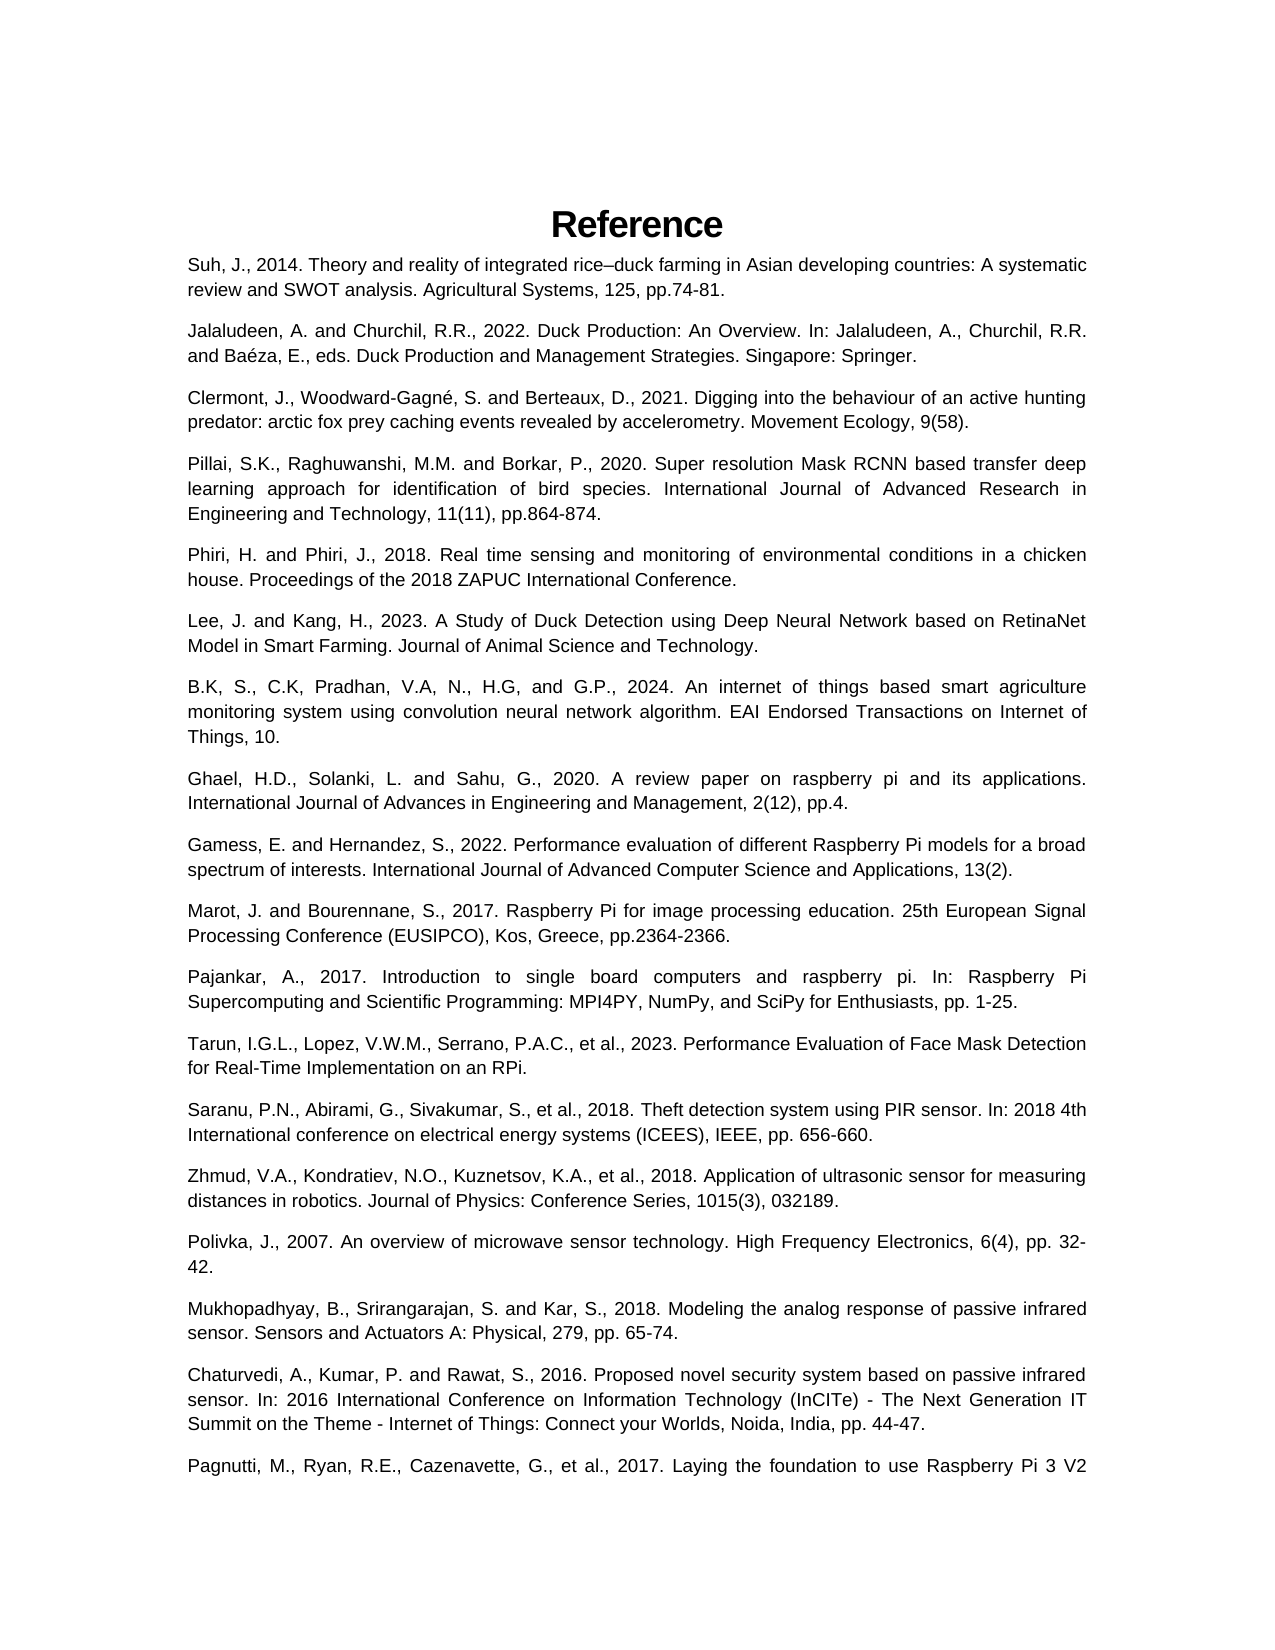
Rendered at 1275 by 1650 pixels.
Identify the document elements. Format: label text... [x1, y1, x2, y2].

text B.K, S., C.K, Pradhan, V.A, N., H.G, and G.P., 2024. An internet of things based smart agriculture monitoring system using convolution neural network algorithm. EAI Endorsed Transactions on Internet of Things, 10. [187, 676, 1087, 747]
text Chaturvedi, A., Kumar, P. and Rawat, S., 2016. Proposed novel security system based on passive infrared sensor. In: 2016 International Conference on Information Technology (InCITe) - The Next Generation IT Summit on the Theme - Internet of Things: Connect your Worlds, Noida, India, pp. 44-47. [187, 1364, 1087, 1435]
text Polivka, J., 2007. An overview of microwave sensor technology. High Frequency Electronics, 6(4), pp. 32-42. [187, 1231, 1087, 1277]
text Clermont, J., Woodward-Gagné, S. and Berteaux, D., 2021. Digging into the behaviour of an active hunting predator: arctic fox prey caching events revealed by accelerometry. Movement Ecology, 9(58). [187, 387, 1087, 433]
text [187, 1455, 1087, 1476]
text Lee, J. and Kang, H., 2023. A Study of Duck Detection using Deep Neural Network based on RetinaNet Model in Smart Farming. Journal of Animal Science and Technology. [187, 610, 1087, 656]
text Phiri, H. and Phiri, J., 2018. Real time sensing and monitoring of environmental conditions in a chicken house. Proceedings of the 2018 ZAPUC International Conference. [187, 544, 1087, 590]
text Jalaludeen, A. and Churchil, R.R., 2022. Duck Production: An Overview. In: Jalaludeen, A., Churchil, R.R. and Baéza, E., eds. Duck Production and Management Strategies. Singapore: Springer. [187, 320, 1087, 367]
text Pillai, S.K., Raghuwanshi, M.M. and Borkar, P., 2020. Super resolution Mask RCNN based transfer deep learning approach for identification of bird species. International Journal of Advanced Research in Engineering and Technology, 11(11), pp.864-874. [187, 453, 1087, 524]
text Marot, J. and Bourennane, S., 2017. Raspberry Pi for image processing education. 25th European Signal Processing Conference (EUSIPCO), Kos, Greece, pp.2364-2366. [187, 900, 1087, 946]
text Suh, J., 2014. Theory and reality of integrated rice–duck farming in Asian developing countries: A systematic review and SWOT analysis. Agricultural Systems, 125, pp.74-81. [187, 254, 1087, 300]
text Gamess, E. and Hernandez, S., 2022. Performance evaluation of different Raspberry Pi models for a broad spectrum of interests. International Journal of Advanced Computer Science and Applications, 13(2). [187, 834, 1087, 880]
text Ghael, H.D., Solanki, L. and Sahu, G., 2020. A review paper on raspberry pi and its applications. International Journal of Advances in Engineering and Management, 2(12), pp.4. [187, 767, 1087, 814]
text Pajankar, A., 2017. Introduction to single board computers and raspberry pi. In: Raspberry Pi Supercomputing and Scientific Programming: MPI4PY, NumPy, and SciPy for Enthusiasts, pp. 1-25. [187, 966, 1087, 1012]
text Mukhopadhyay, B., Srirangarajan, S. and Kar, S., 2018. Modeling the analog response of passive infrared sensor. Sensors and Actuators A: Physical, 279, pp. 65-74. [187, 1297, 1087, 1344]
title Reference [187, 203, 1087, 246]
text Zhmud, V.A., Kondratiev, N.O., Kuznetsov, K.A., et al., 2018. Application of ultrasonic sensor for measuring distances in robotics. Journal of Physics: Conference Series, 1015(3), 032189. [187, 1165, 1087, 1211]
text Saranu, P.N., Abirami, G., Sivakumar, S., et al., 2018. Theft detection system using PIR sensor. In: 2018 4th International conference on electrical energy systems (ICEES), IEEE, pp. 656-660. [187, 1099, 1087, 1145]
text Tarun, I.G.L., Lopez, V.W.M., Serrano, P.A.C., et al., 2023. Performance Evaluation of Face Mask Detection for Real-Time Implementation on an RPi. [187, 1032, 1087, 1079]
